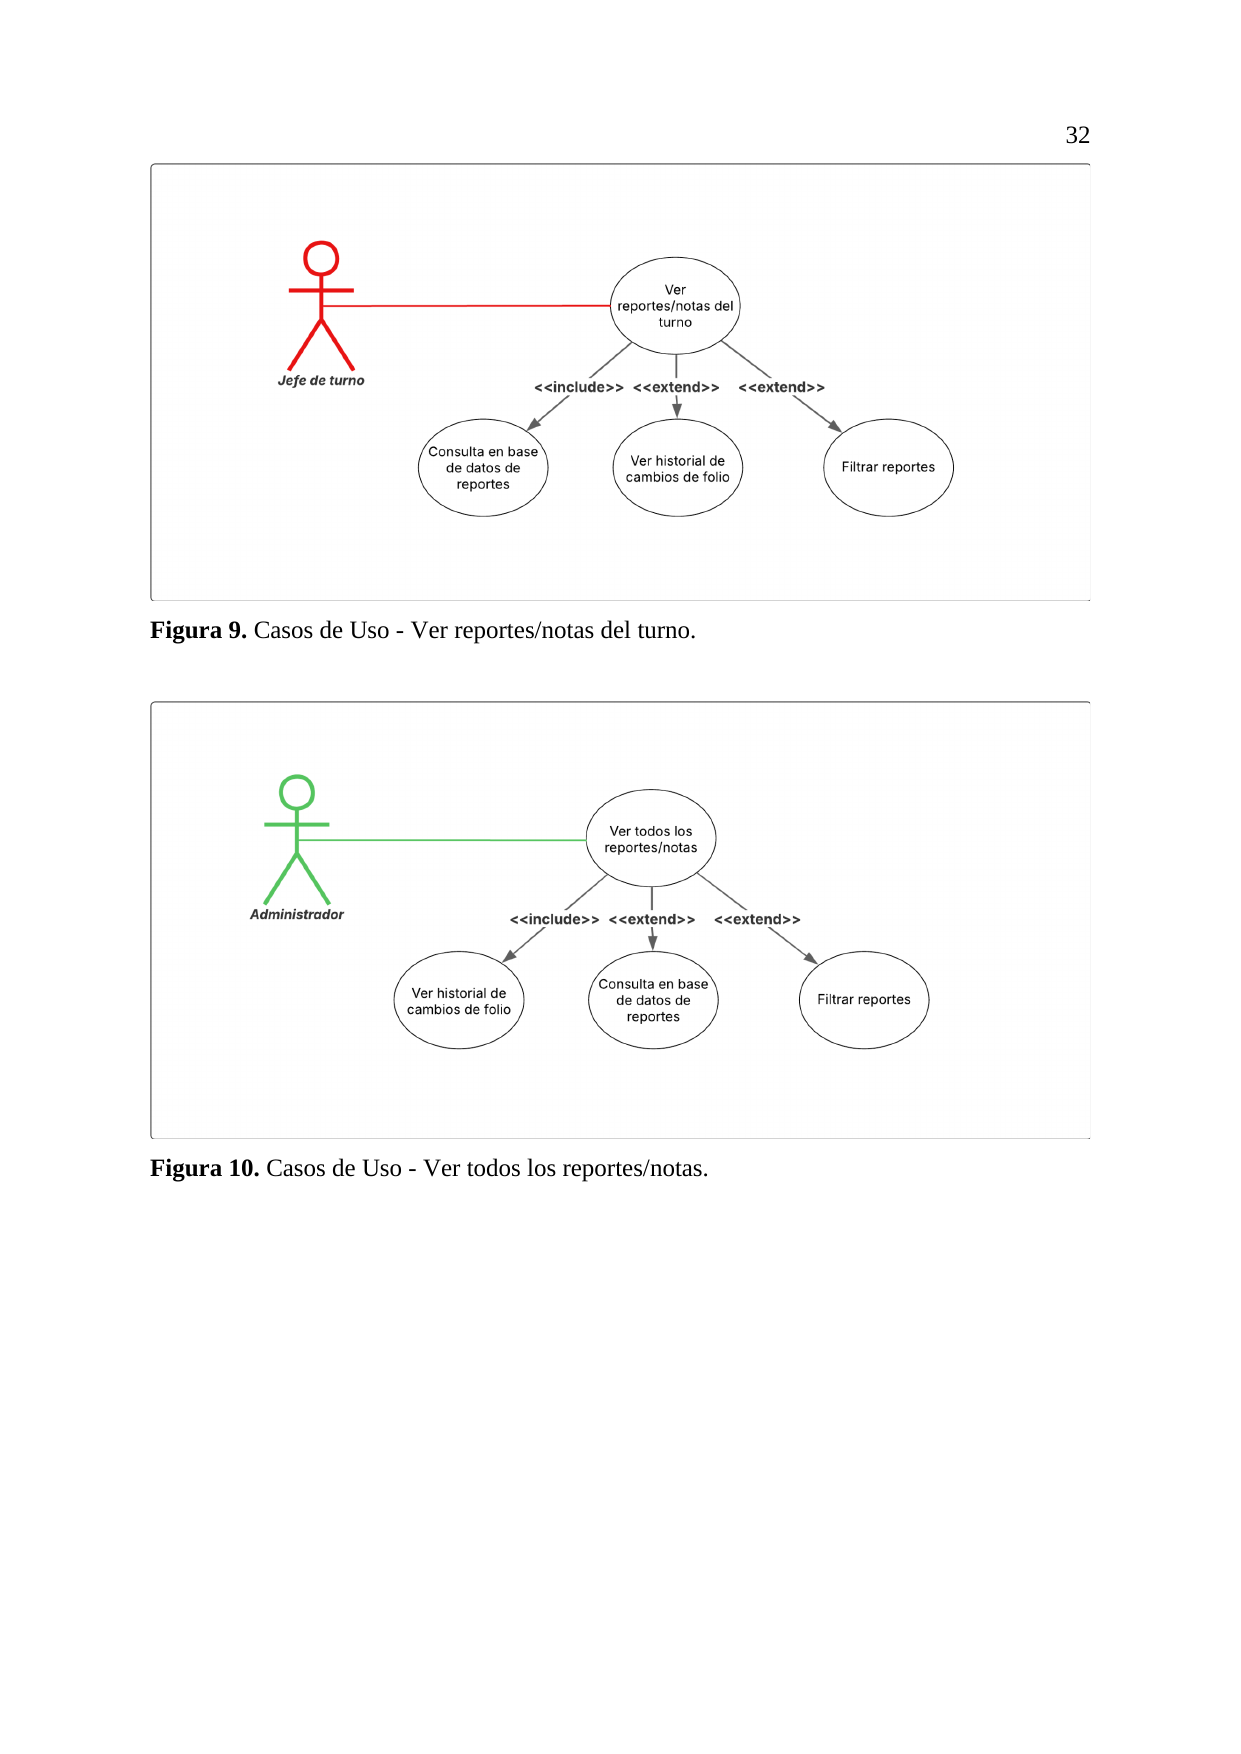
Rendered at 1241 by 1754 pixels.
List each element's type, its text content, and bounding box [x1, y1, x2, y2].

text Figura 9. Casos de Uso - Ver reportes/notas del turno. [150, 615, 1090, 644]
picture [150, 701, 1091, 1139]
picture [150, 163, 1091, 601]
text Figura 10. Casos de Uso - Ver todos los reportes/notas. [150, 1153, 1090, 1182]
